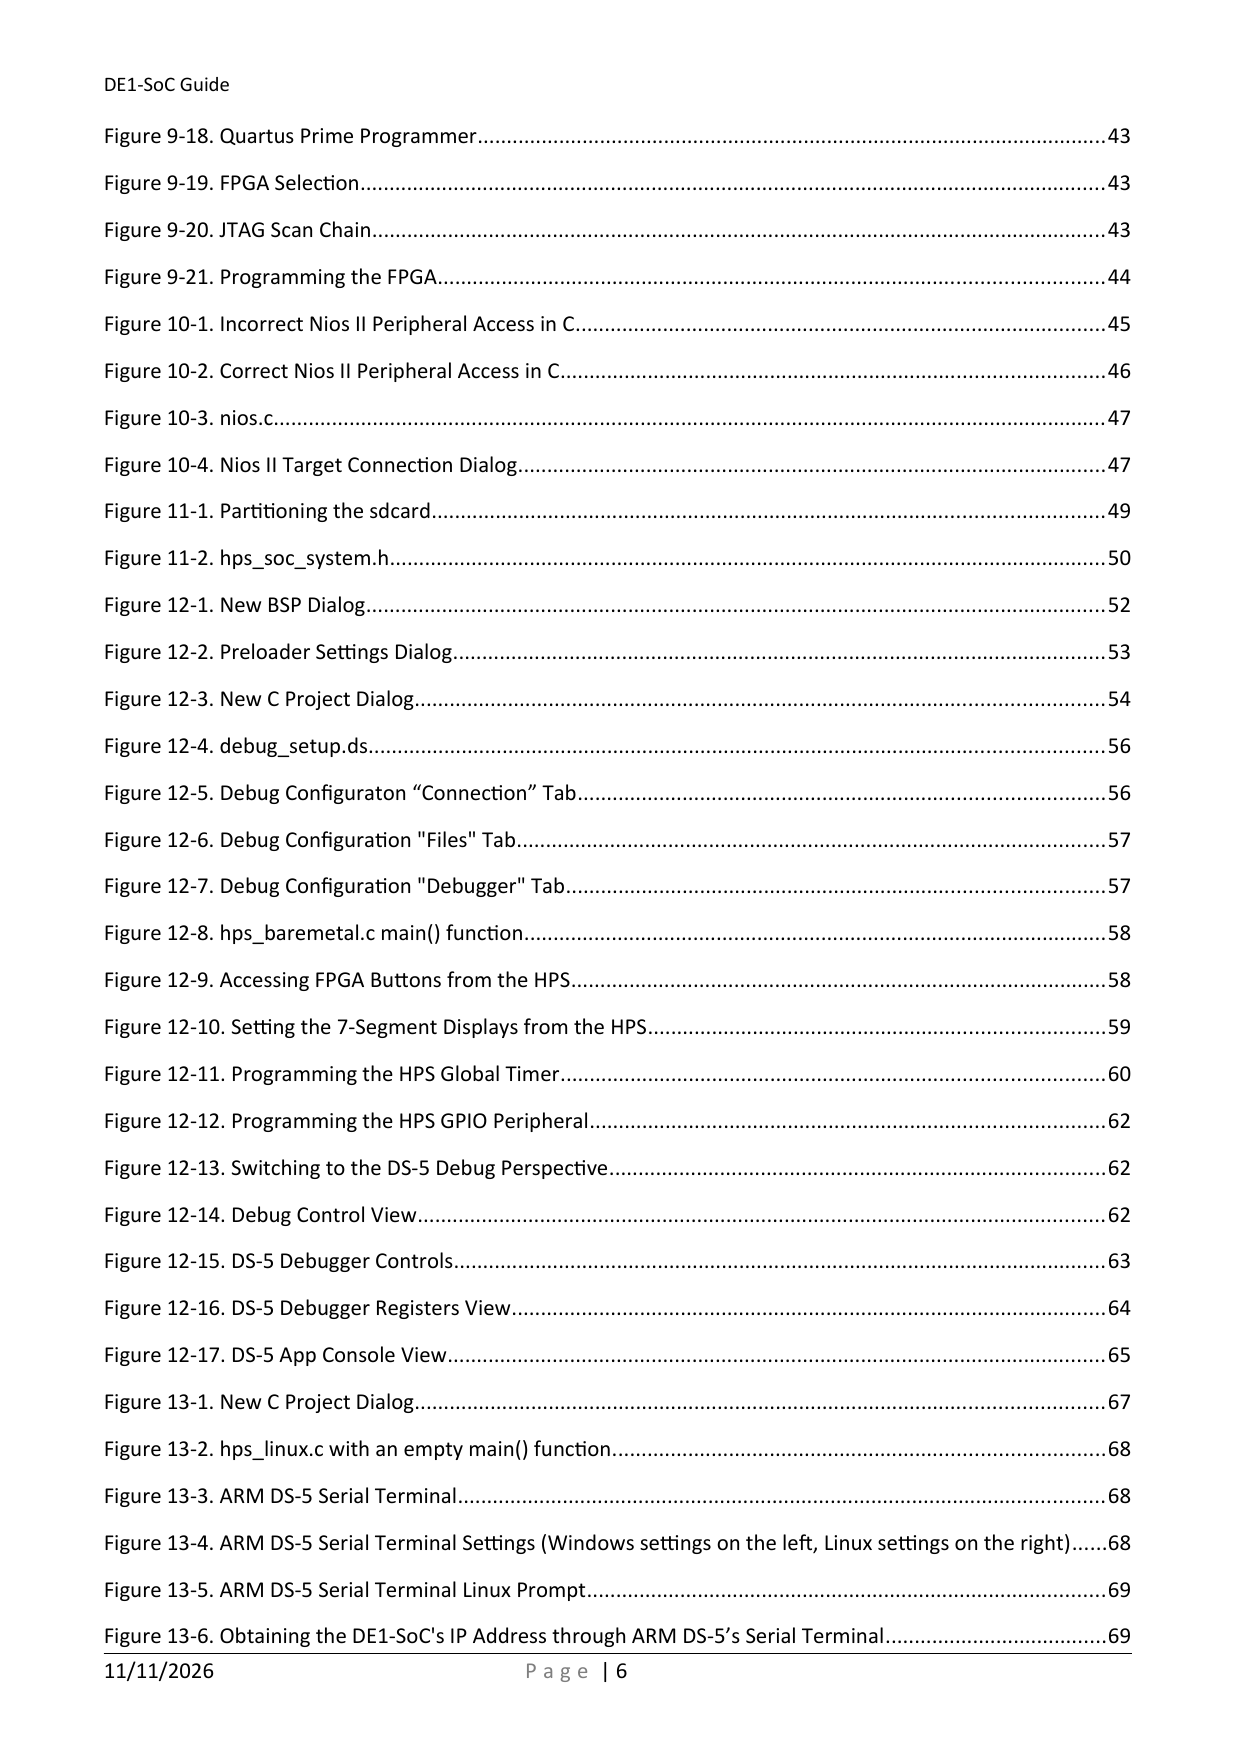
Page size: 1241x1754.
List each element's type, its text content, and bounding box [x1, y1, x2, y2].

text Figure 13-3. ARM DS-5 Serial Terminal 68 [103, 1481, 1132, 1509]
text Figure 11-2. hps_soc_system.h 50 [103, 543, 1132, 572]
text Figure 11-1. Partitioning the sdcard 49 [103, 497, 1132, 525]
text Figure 12-17. DS-5 App Console View 65 [103, 1340, 1132, 1368]
text Figure 12-14. Debug Control View 62 [103, 1200, 1132, 1228]
text Figure 12-11. Programming the HPS Global Timer 60 [103, 1059, 1132, 1087]
text Figure 10-3. nios.c 47 [103, 403, 1132, 431]
text Figure 12-5. Debug Configuraton “Connection” Tab 56 [103, 778, 1132, 806]
text Figure 10-4. Nios II Target Connection Dialog 47 [103, 450, 1132, 478]
text Figure 10-1. Incorrect Nios II Peripheral Access in C 45 [103, 309, 1132, 337]
text Figure 12-10. Setting the 7-Segment Displays from the HPS 59 [103, 1012, 1132, 1040]
text Figure 12-1. New BSP Dialog 52 [103, 590, 1132, 618]
text Figure 13-5. ARM DS-5 Serial Terminal Linux Prompt 69 [103, 1575, 1132, 1603]
text Figure 9-21. Programming the FPGA 44 [103, 262, 1132, 290]
text Figure 12-2. Preloader Settings Dialog 53 [103, 637, 1132, 665]
text Figure 12-16. DS-5 Debugger Registers View 64 [103, 1293, 1132, 1322]
text Figure 12-8. hps_baremetal.c main() function 58 [103, 918, 1132, 947]
text Figure 9-18. Quartus Prime Programmer 43 [103, 122, 1132, 150]
text Figure 13-1. New C Project Dialog 67 [103, 1387, 1132, 1415]
text Figure 13-6. Obtaining the DE1-SoC's IP Address through ARM DS-5’s Serial Terminal 69 [103, 1622, 1132, 1650]
text Figure 12-12. Programming the HPS GPIO Peripheral 62 [103, 1106, 1132, 1134]
text Figure 12-6. Debug Configuration "Files" Tab 57 [103, 825, 1132, 853]
text Figure 12-4. debug_setup.ds 56 [103, 731, 1132, 759]
text Figure 12-9. Accessing FPGA Buttons from the HPS 58 [103, 965, 1132, 993]
text Figure 9-20. JTAG Scan Chain 43 [103, 215, 1132, 243]
text Figure 12-3. New C Project Dialog 54 [103, 684, 1132, 712]
text Figure 12-15. DS-5 Debugger Controls 63 [103, 1247, 1132, 1275]
text Figure 10-2. Correct Nios II Peripheral Access in C 46 [103, 356, 1132, 384]
text Figure 13-2. hps_linux.c with an empty main() function. 68 [103, 1434, 1132, 1462]
text Figure 9-19. FPGA Selection 43 [103, 168, 1132, 197]
text Figure 12-13. Switching to the DS-5 Debug Perspective 62 [103, 1153, 1132, 1181]
text Figure 13-4. ARM DS-5 Serial Terminal Settings (Windows settings on the left, Linux settings on the right) 68 [103, 1528, 1132, 1556]
text Figure 12-7. Debug Configuration "Debugger" Tab 57 [103, 872, 1132, 900]
